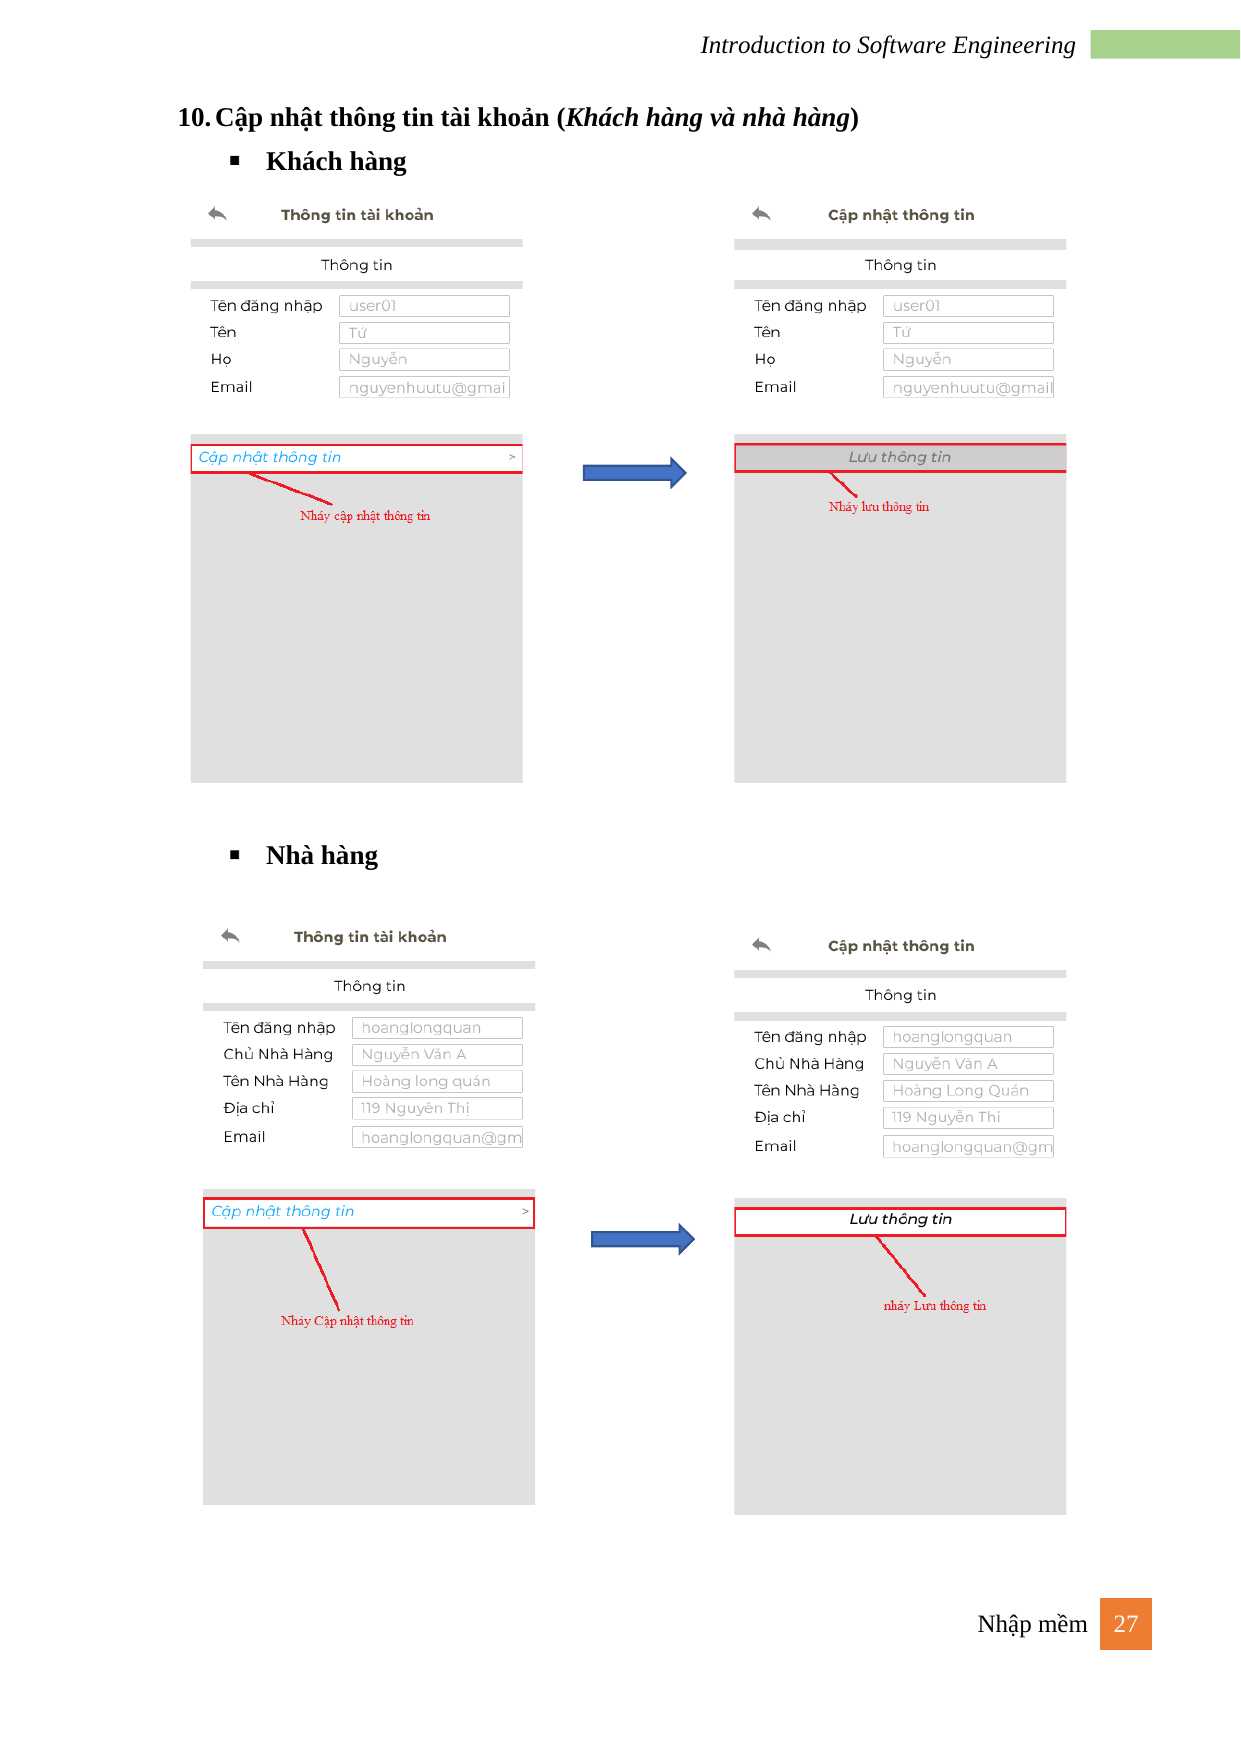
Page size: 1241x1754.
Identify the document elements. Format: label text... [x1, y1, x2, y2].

list Nhà hàng [228, 839, 1152, 870]
picture [734, 923, 1067, 1515]
picture [190, 192, 523, 783]
list Cập nhật thông tin tài khoản (Khách hàng và nhà hàng) [177, 101, 1152, 132]
picture [734, 192, 1067, 783]
list Khách hàng [228, 145, 1152, 176]
picture [203, 914, 536, 1505]
